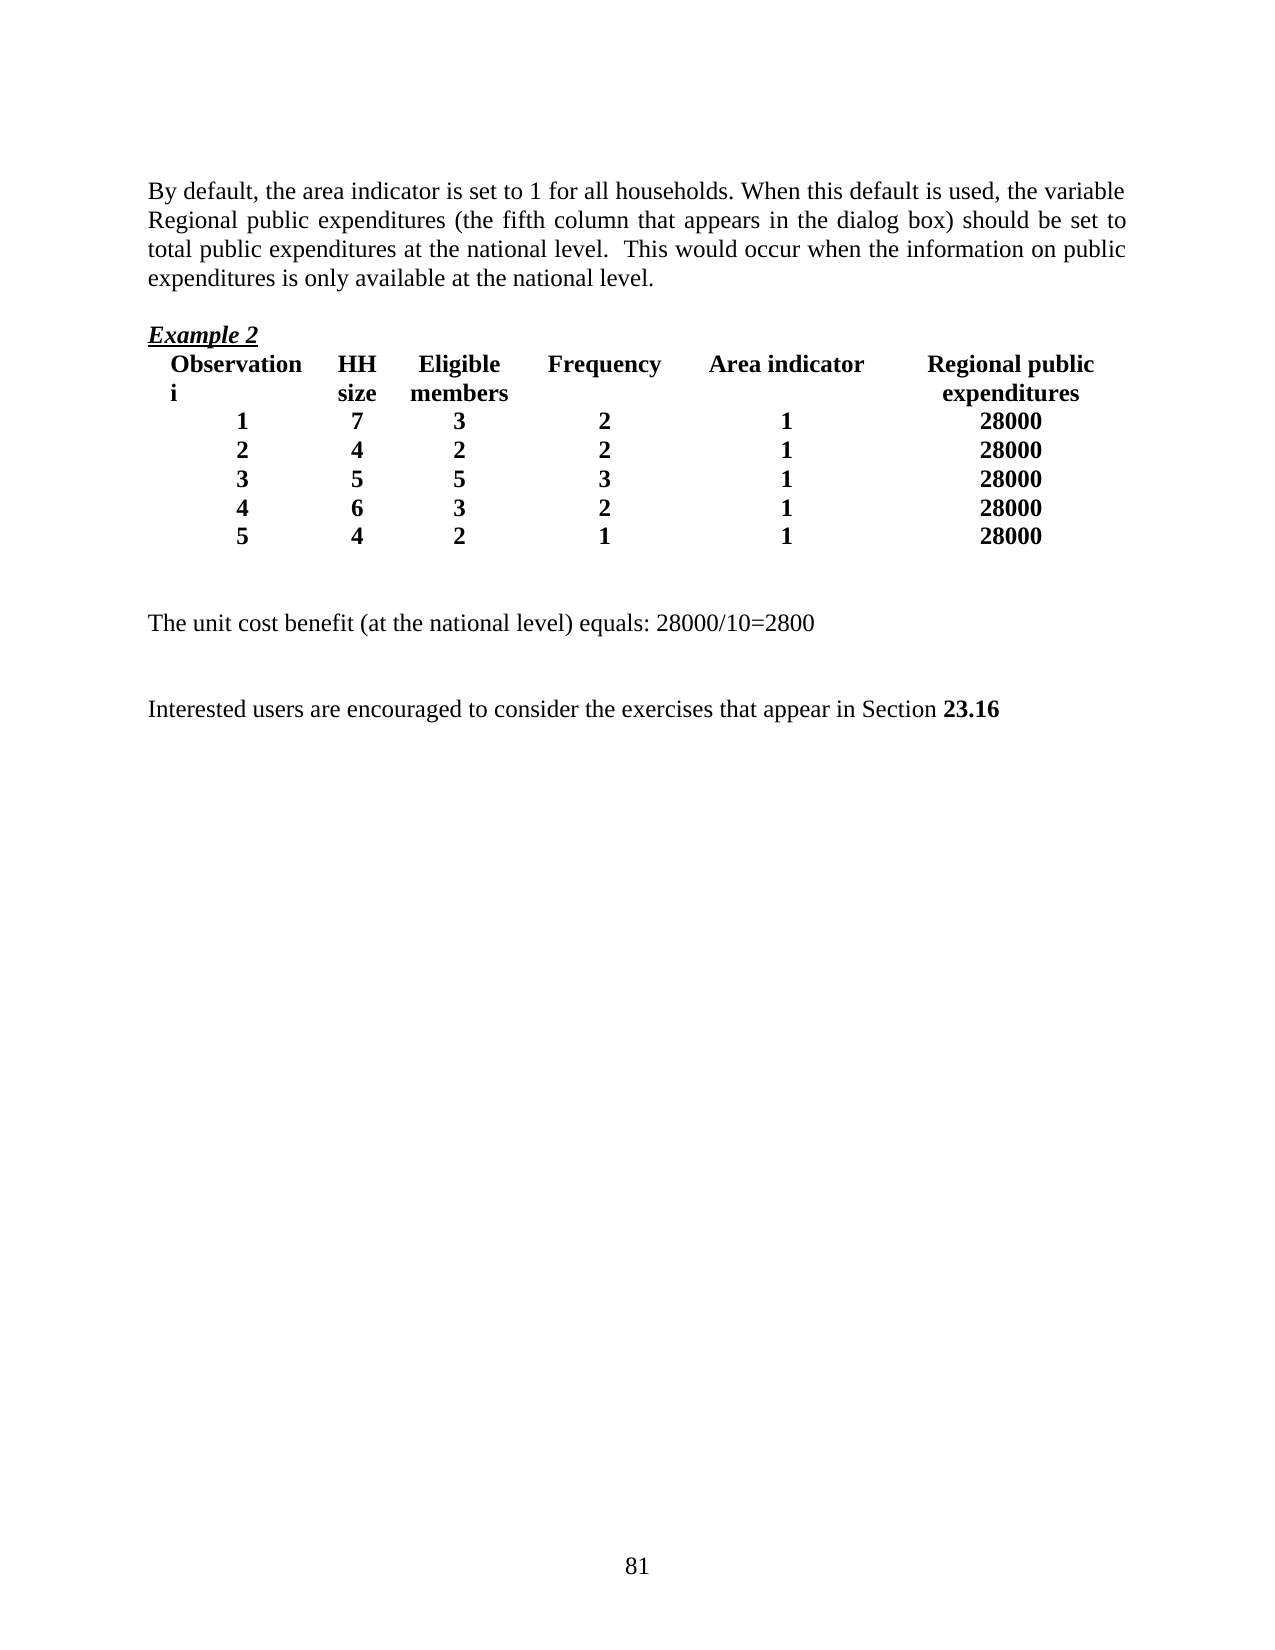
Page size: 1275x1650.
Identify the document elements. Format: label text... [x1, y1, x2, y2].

table_header Regional public expenditures [894, 349, 1127, 406]
table_cell 2 [530, 406, 679, 435]
table_cell 4 [159, 493, 326, 521]
table_cell 1 [679, 435, 894, 464]
table_cell 2 [530, 493, 679, 521]
table_cell 2 [388, 435, 530, 464]
table_cell 6 [326, 493, 388, 521]
table_header Observation i [159, 349, 326, 406]
table_cell 7 [326, 406, 388, 435]
table_header HH size [326, 349, 388, 406]
table_cell 4 [326, 435, 388, 464]
table_cell 3 [530, 464, 679, 493]
table_cell 1 [679, 464, 894, 493]
text Example 2 [148, 320, 1127, 349]
table_header Frequency [530, 349, 679, 406]
table_cell 28000 [894, 493, 1127, 521]
table_cell 28000 [894, 521, 1127, 550]
text Interested users are encouraged to consider the exercises that appear in Section 23.14 [148, 694, 1127, 723]
text By default, the area indicator is set to 1 for all households. When this default is used, the variable Regional public expenditures (the fifth column that appears in the dialog box) should be set to total public expenditures at the national level. This would occur when the information on public expenditures is only available at the national level. [148, 176, 1127, 291]
table_cell 1 [530, 521, 679, 550]
table_cell 2 [530, 435, 679, 464]
table_header Eligible members [388, 349, 530, 406]
table_cell 5 [388, 464, 530, 493]
table_cell 28000 [894, 435, 1127, 464]
table_cell 3 [388, 406, 530, 435]
table_cell 5 [159, 521, 326, 550]
table_cell 2 [388, 521, 530, 550]
table_cell 28000 [894, 464, 1127, 493]
table_cell 28000 [894, 406, 1127, 435]
table_cell 1 [679, 493, 894, 521]
table_cell 5 [326, 464, 388, 493]
table_cell 2 [159, 435, 326, 464]
table_cell 3 [159, 464, 326, 493]
table_cell 4 [326, 521, 388, 550]
table_cell 1 [679, 521, 894, 550]
text The unit cost benefit (at the national level) equals: 28000/10=2800 [148, 608, 1127, 636]
table_cell 1 [159, 406, 326, 435]
table_cell 1 [679, 406, 894, 435]
table_header Area indicator [679, 349, 894, 406]
table_cell 3 [388, 493, 530, 521]
